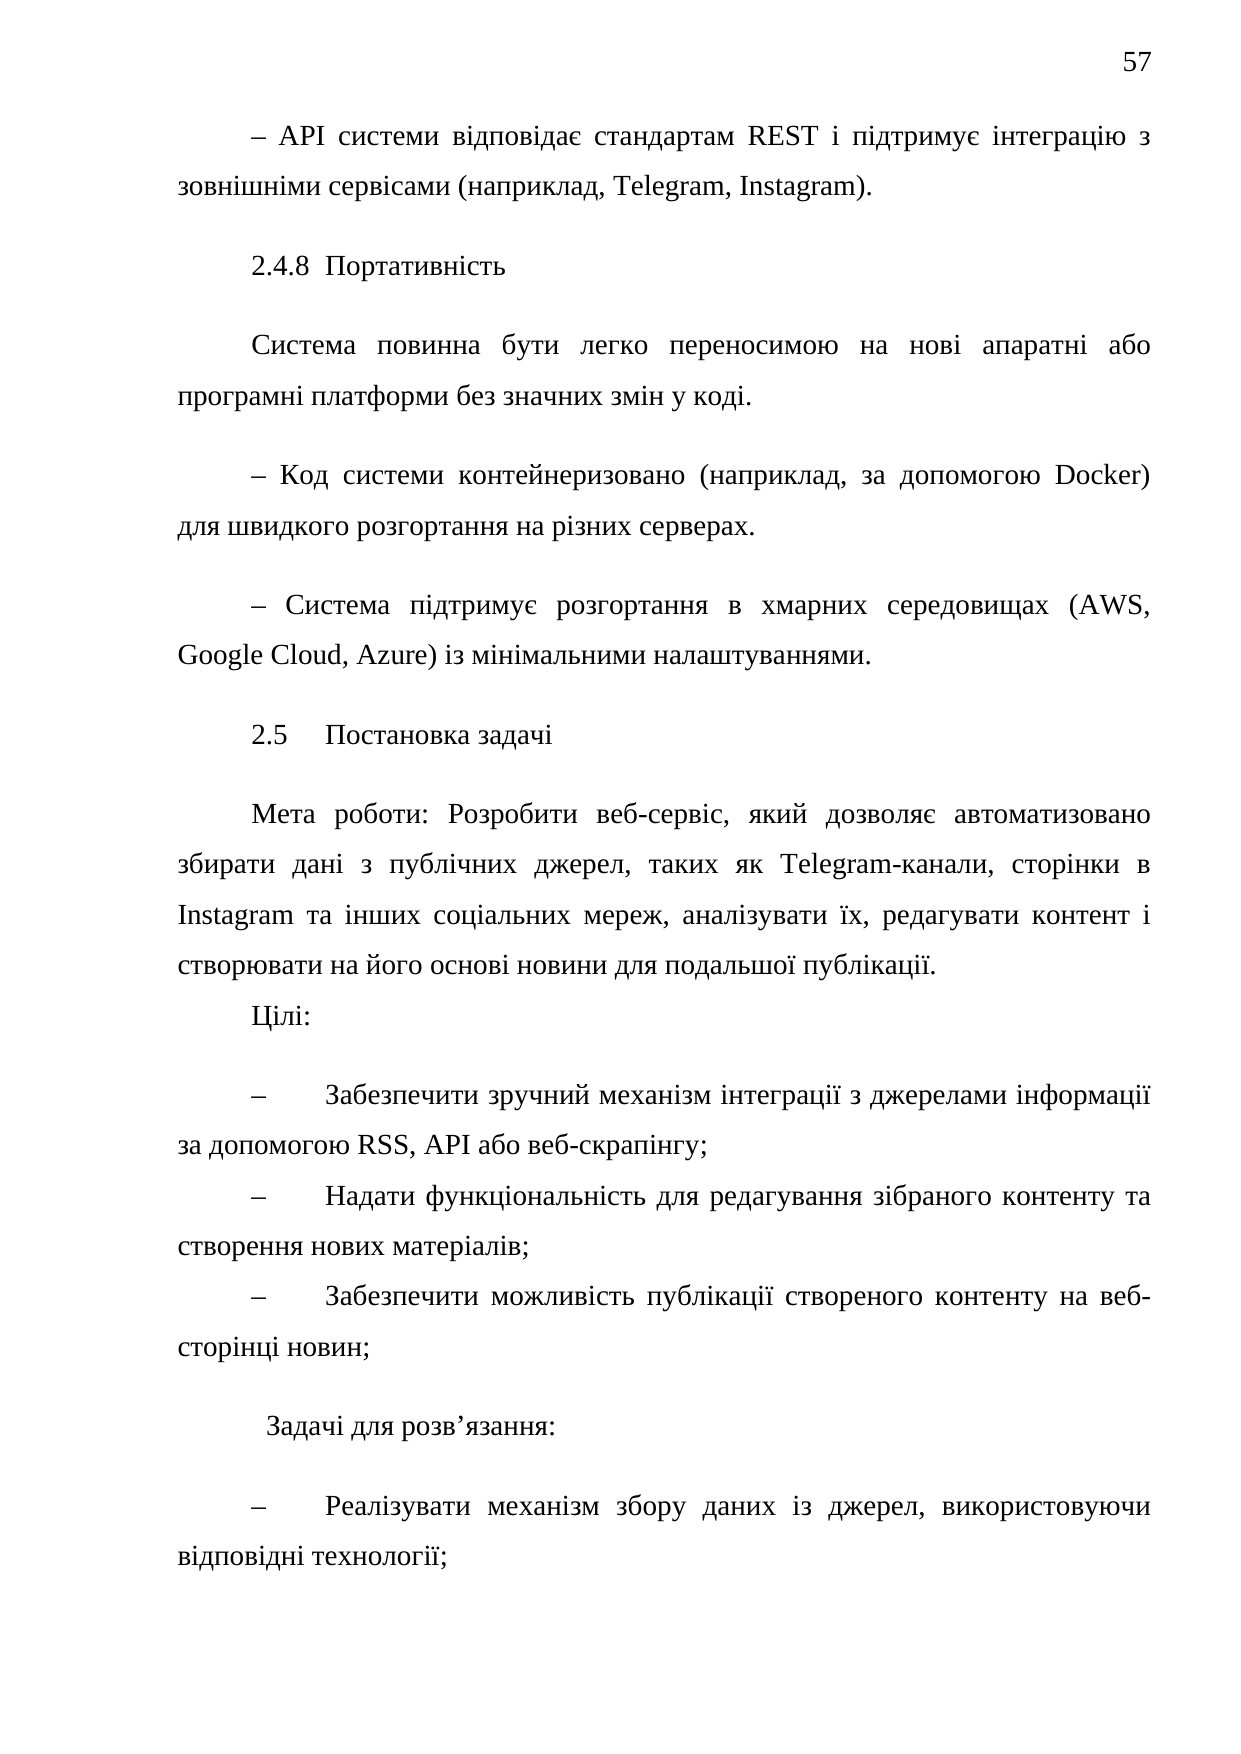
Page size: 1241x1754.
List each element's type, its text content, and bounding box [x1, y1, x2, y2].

subtitle Портативність [177, 248, 1152, 282]
list Забезпечити зручний механізм інтеграції з джерелами інформації за допомогою RSS, API або веб-скрапінгу; [177, 1077, 1152, 1161]
text Задачі для розв’язання: [177, 1408, 1152, 1442]
text – Код системи контейнеризовано (наприклад, за допомогою Docker) для швидкого розгортання на різних серверах. [177, 457, 1152, 541]
subtitle Постановка задачі [251, 717, 1152, 750]
list Надати функціональність для редагування зібраного контенту та створення нових матеріалів; [177, 1178, 1152, 1262]
list Реалізувати механізм збору даних із джерел, використовуючи відповідні технології; [177, 1488, 1152, 1571]
text Цілі: [177, 998, 1152, 1031]
text Система повинна бути легко переносимою на нові апаратні або програмні платформи без значних змін у коді. [177, 327, 1152, 411]
text Мета роботи: Розробити веб-сервіс, який дозволяє автоматизовано збирати дані з публічних джерел, таких як Telegram-канали, сторінки в Instagram та інших соціальних мереж, аналізувати їх, редагувати контент і створювати на його основі новини для подальшої публікації. [177, 796, 1152, 981]
list Забезпечити можливість публікації створеного контенту на веб-сторінці новин; [177, 1278, 1152, 1362]
text – Система підтримує розгортання в хмарних середовищах (AWS, Google Cloud, Azure) із мінімальними налаштуваннями. [177, 587, 1152, 671]
text – API системи відповідає стандартам REST і підтримує інтеграцію з зовнішніми сервісами (наприклад, Telegram, Instagram). [177, 118, 1152, 202]
